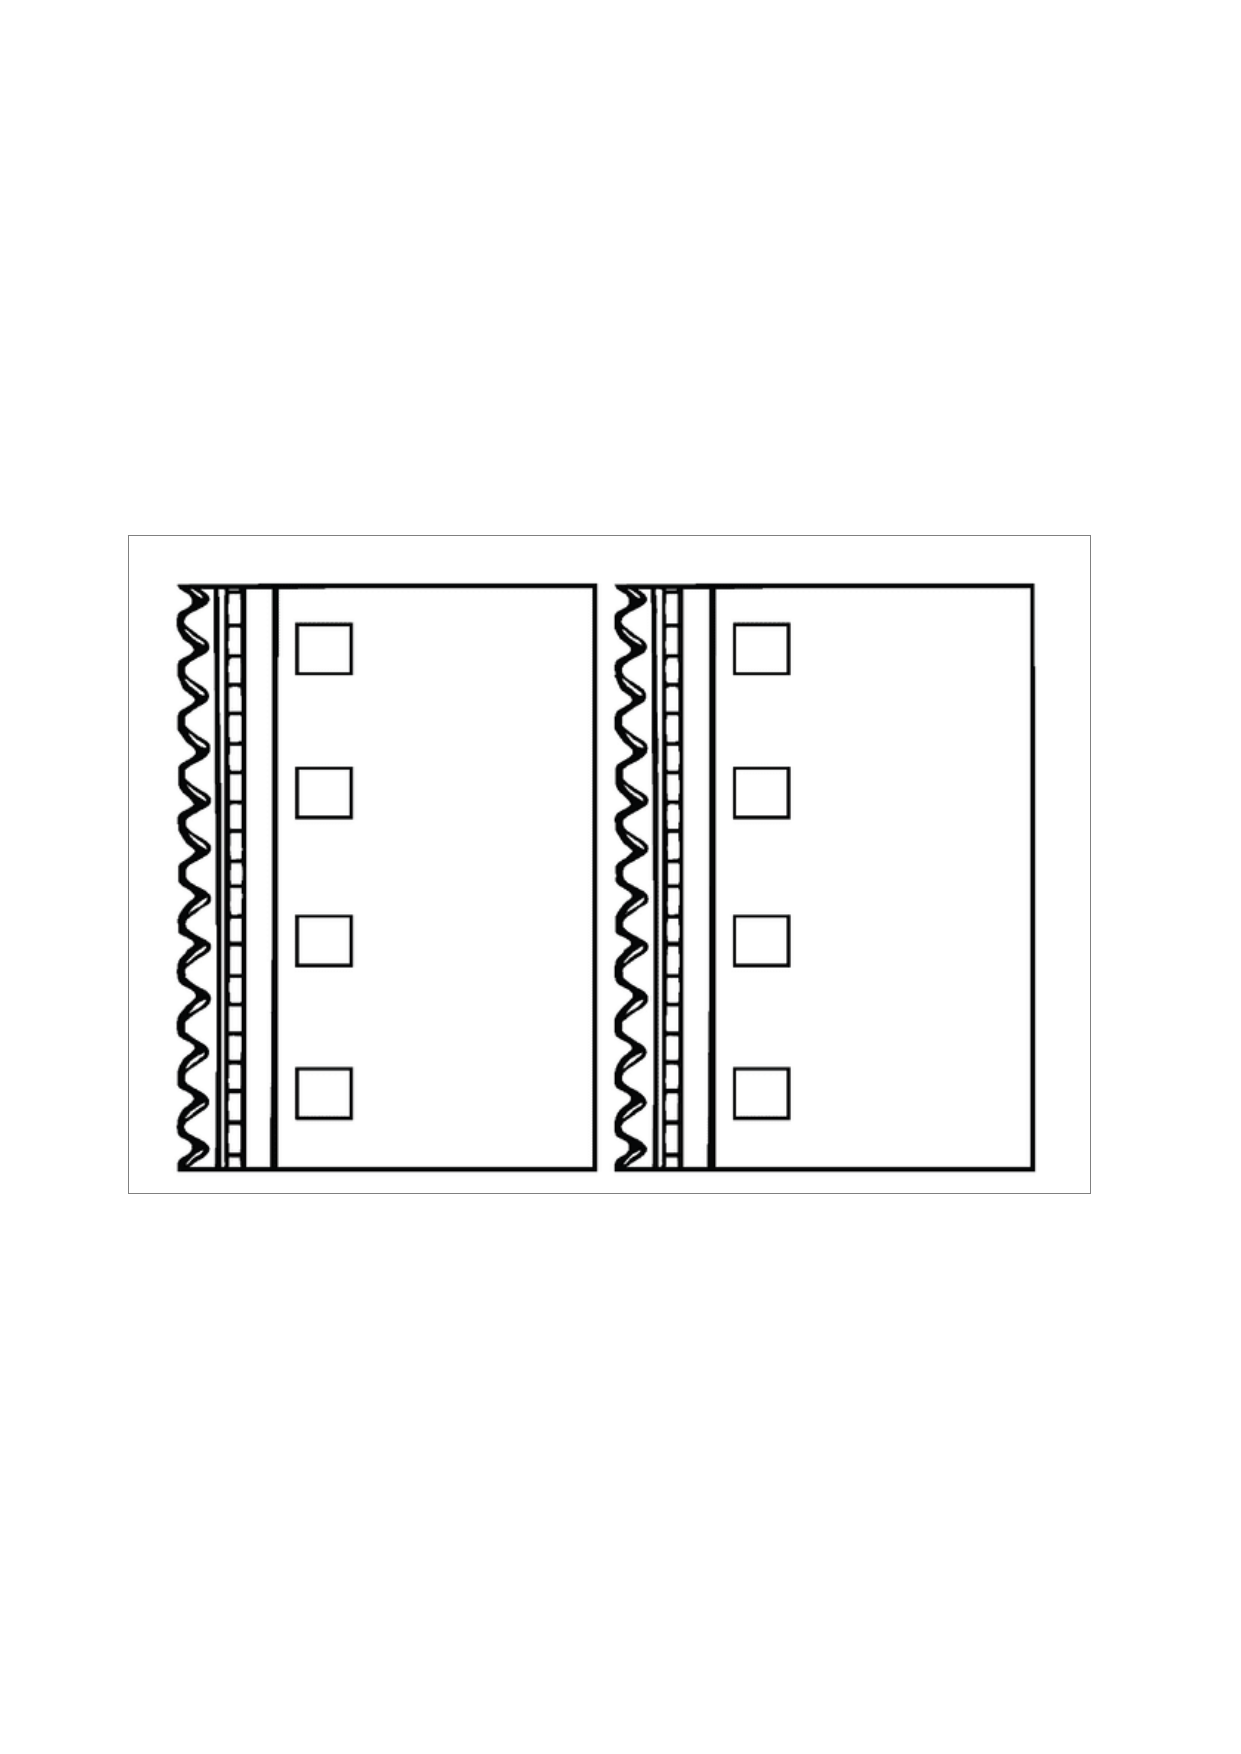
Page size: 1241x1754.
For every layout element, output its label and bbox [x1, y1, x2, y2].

picture [129, 536, 1090, 1193]
